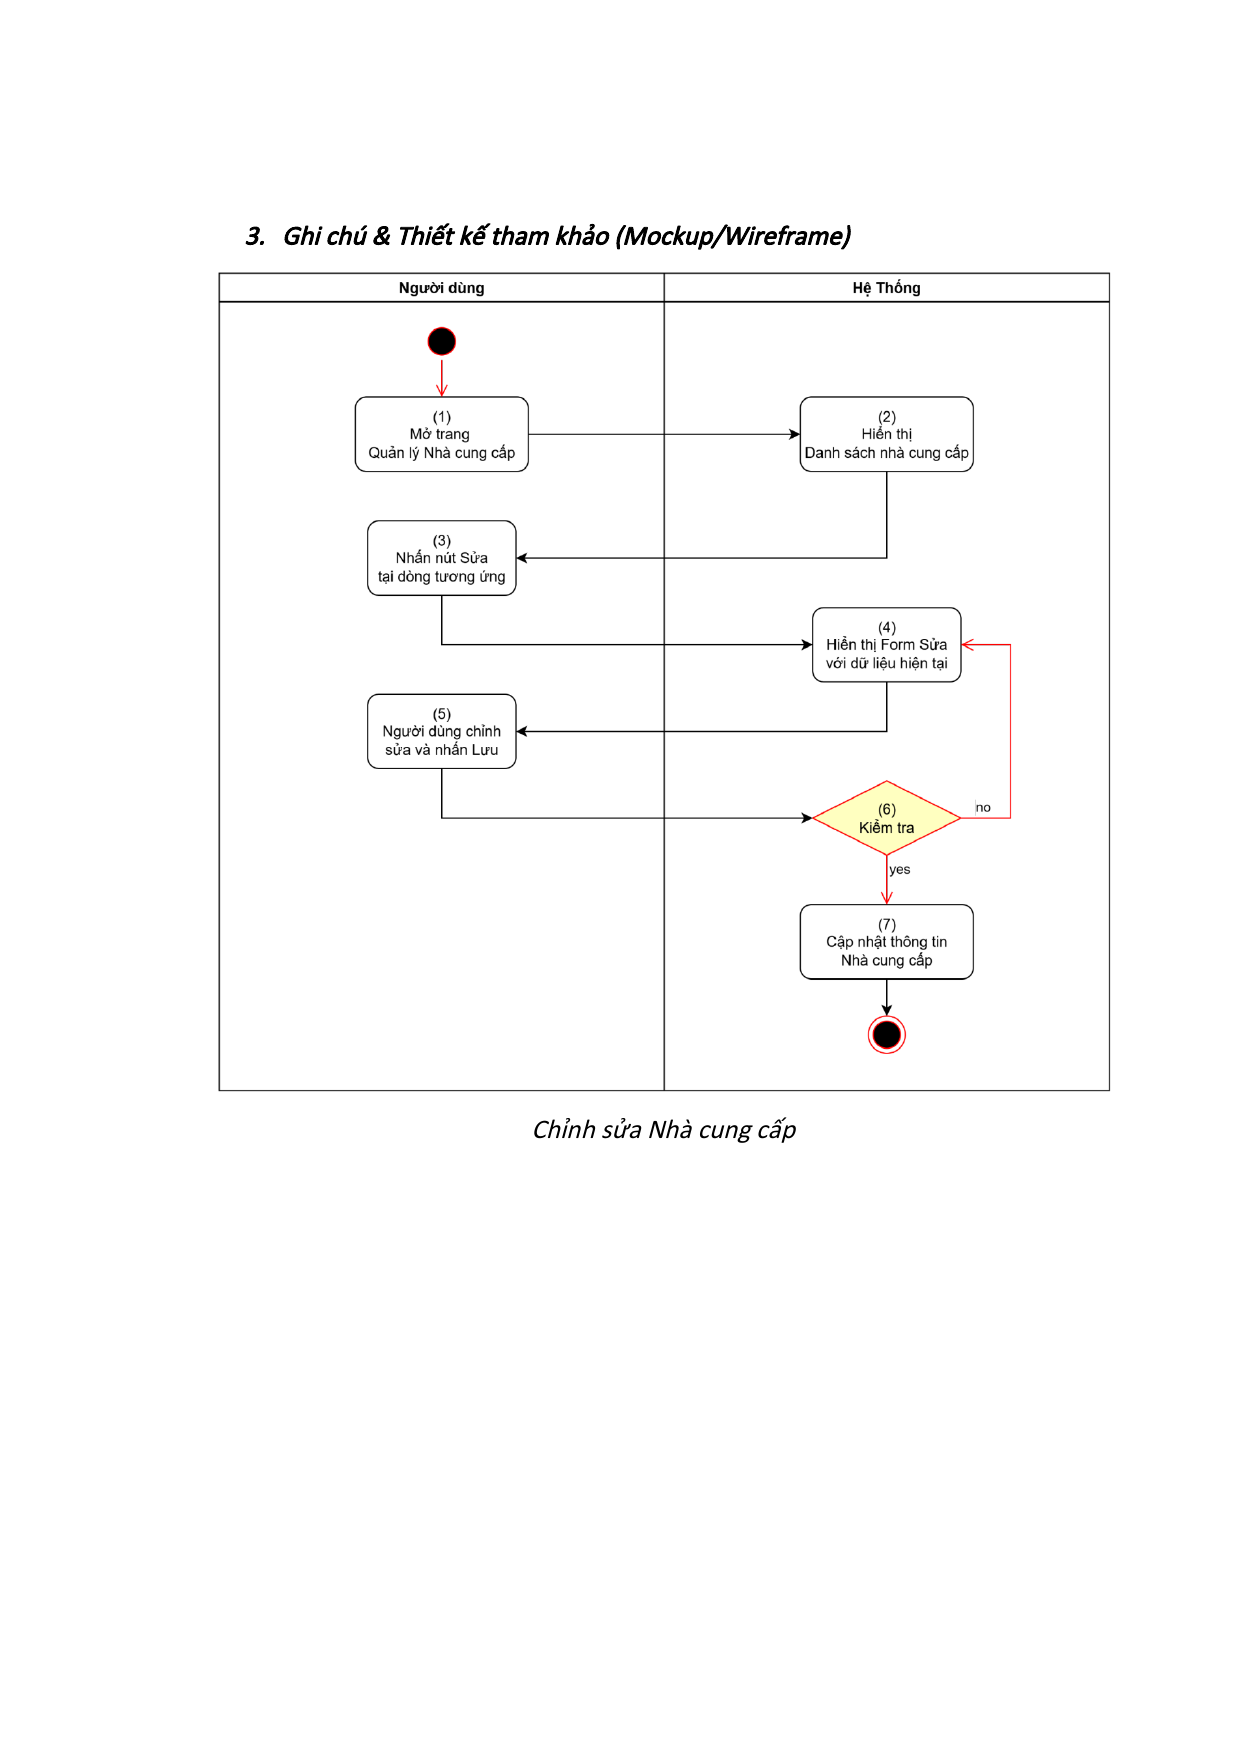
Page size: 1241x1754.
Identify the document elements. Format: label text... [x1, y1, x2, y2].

picture [206, 261, 1122, 1103]
subtitle Ghi chú & Thiết kế tham khảo (Mockup/Wireframe) [244, 218, 1122, 251]
text Chỉnh sửa Nhà cung cấp [207, 1112, 1122, 1146]
